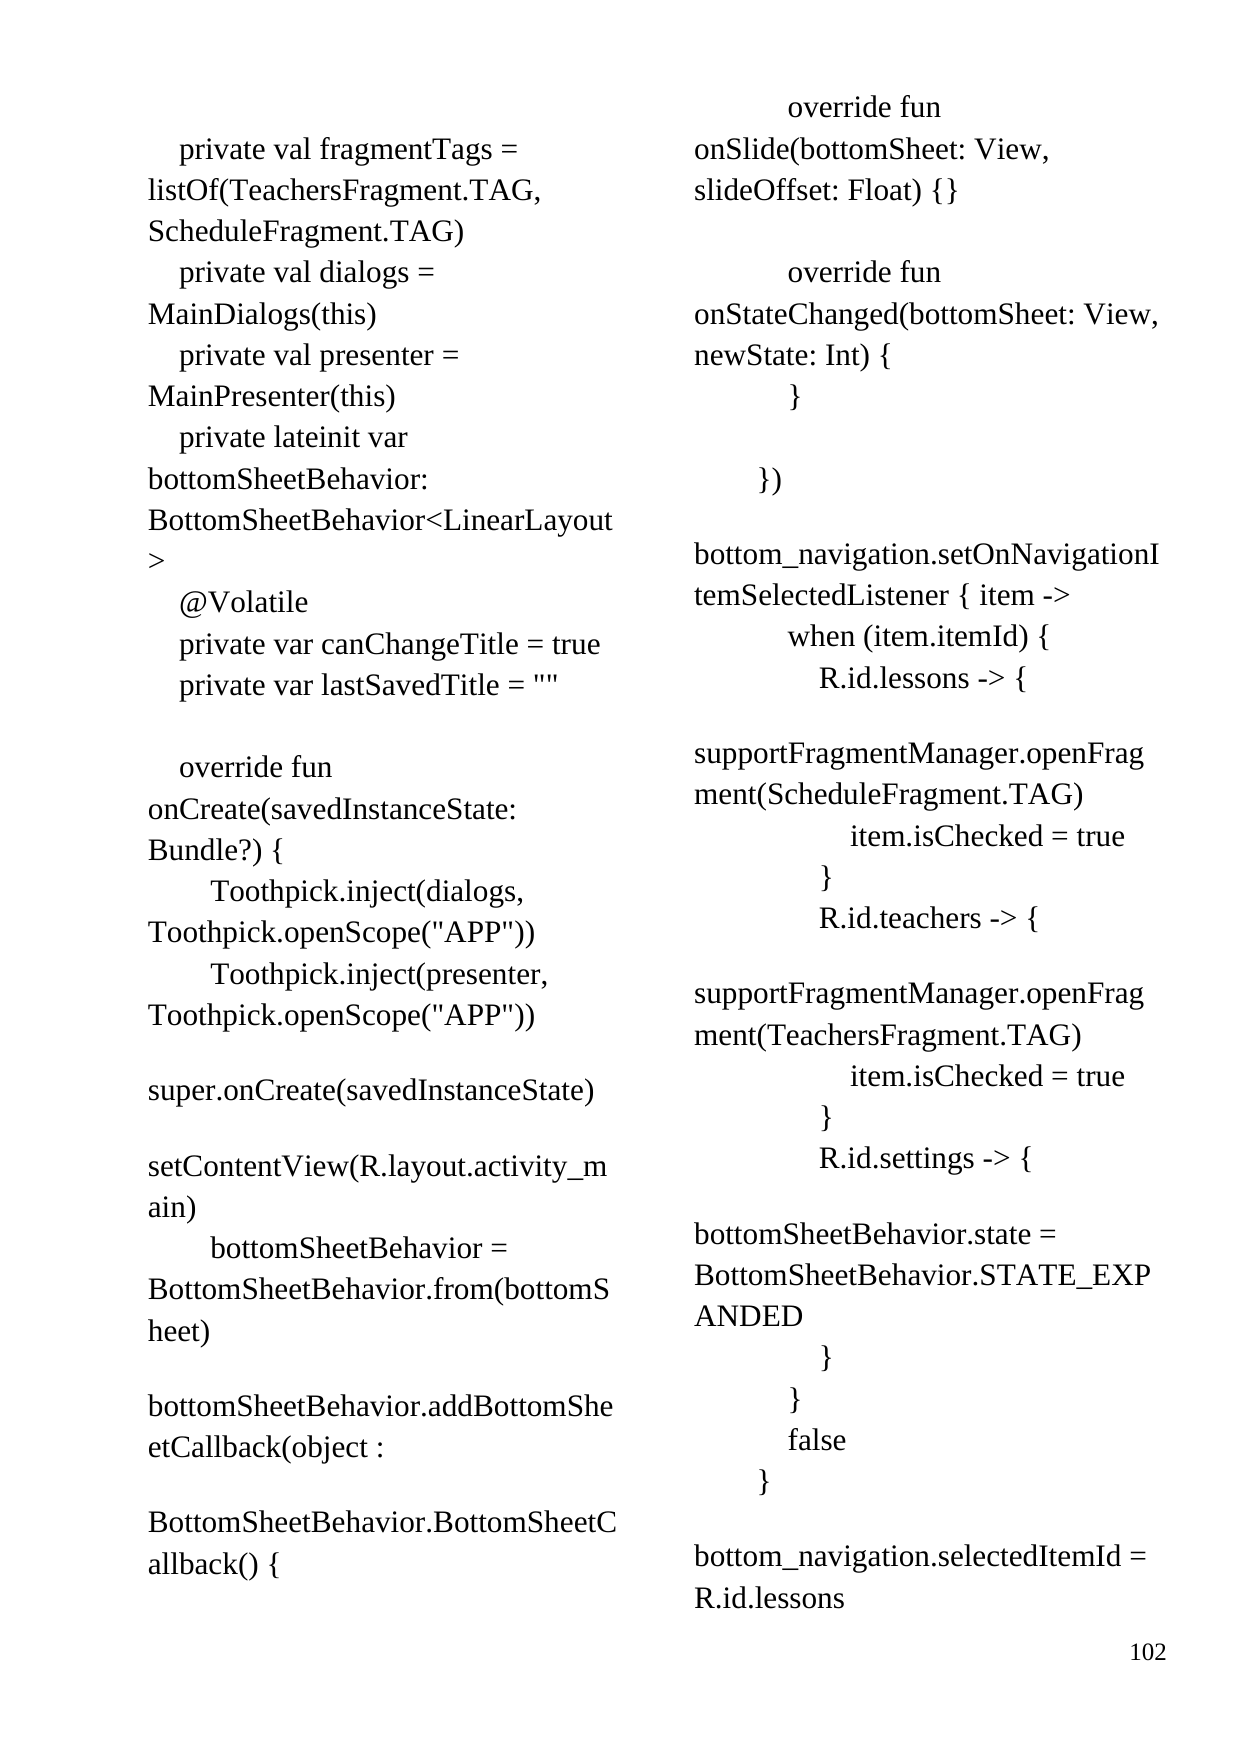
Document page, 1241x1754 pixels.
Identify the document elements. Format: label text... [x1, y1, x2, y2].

text private var canChangeTitle = true [148, 625, 620, 661]
text } [694, 1098, 1167, 1134]
text BottomSheetBehavior.BottomSheetCallback() { [148, 1469, 620, 1581]
text when (item.itemId) { [694, 618, 1167, 654]
text } [694, 858, 1167, 894]
text } [694, 377, 1167, 413]
text bottomSheetBehavior = BottomSheetBehavior.from(bottomSheet) [148, 1229, 620, 1348]
text R.id.settings -> { [694, 1139, 1167, 1176]
text override fun onCreate(savedInstanceState: Bundle?) { [148, 749, 620, 867]
text } [694, 1462, 1167, 1498]
text supportFragmentManager.openFragment(ScheduleFragment.TAG) [694, 700, 1167, 811]
text } [694, 1339, 1167, 1374]
text @Volatile [148, 584, 620, 619]
text }) [694, 460, 1167, 496]
text R.id.teachers -> { [694, 899, 1167, 935]
text private lateinit var bottomSheetBehavior: BottomSheetBehavior<LinearLayout> [148, 419, 620, 578]
text private val dialogs = MainDialogs(this) [148, 254, 620, 331]
text private var lastSavedTitle = "" [148, 666, 620, 702]
text super.onCreate(savedInstanceState) [148, 1037, 620, 1107]
text supportFragmentManager.openFragment(TeachersFragment.TAG) [694, 941, 1167, 1052]
text bottomSheetBehavior.state = BottomSheetBehavior.STATE_EXPANDED [694, 1181, 1167, 1333]
text } [694, 1380, 1167, 1416]
text Toothpick.inject(presenter, Toothpick.openScope("APP")) [148, 955, 620, 1032]
text item.isChecked = true [694, 1057, 1167, 1093]
text bottomSheetBehavior.addBottomSheetCallback(object : [148, 1353, 620, 1464]
text setContentView(R.layout.activity_main) [148, 1113, 620, 1224]
text private val fragmentTags = listOf(TeachersFragment.TAG, ScheduleFragment.TAG) [148, 130, 620, 248]
text private val presenter = MainPresenter(this) [148, 336, 620, 413]
text R.id.lessons -> { [694, 659, 1167, 695]
text false [694, 1421, 1167, 1457]
text bottom_navigation.setOnNavigationItemSelectedListener { item -> [694, 501, 1167, 612]
text override fun onStateChanged(bottomSheet: View, newState: Int) { [694, 254, 1167, 372]
text bottom_navigation.selectedItemId = R.id.lessons [694, 1504, 1167, 1615]
text override fun onSlide(bottomSheet: View, slideOffset: Float) {} [694, 89, 1167, 207]
text item.isChecked = true [694, 817, 1167, 853]
text Toothpick.inject(dialogs, Toothpick.openScope("APP")) [148, 872, 620, 949]
